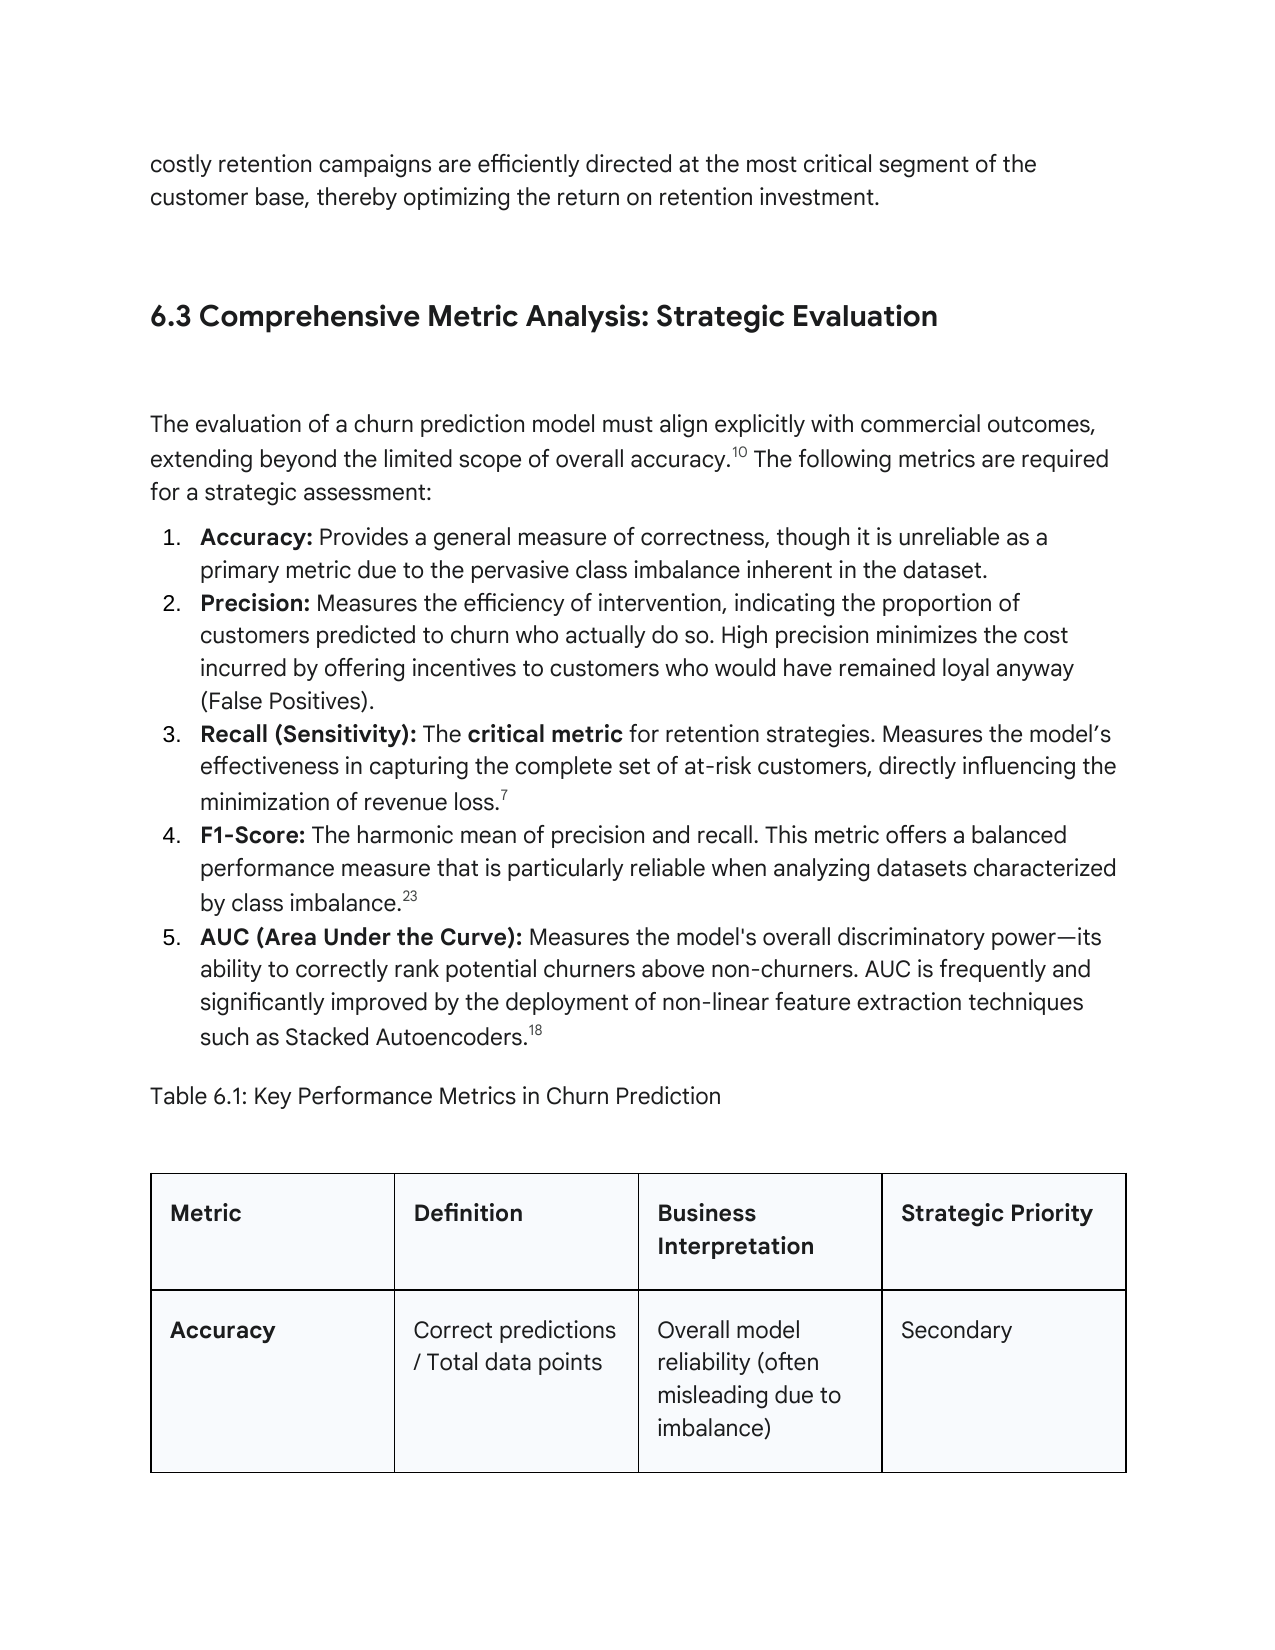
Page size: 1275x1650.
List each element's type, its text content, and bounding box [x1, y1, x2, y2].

text The evaluation of a churn prediction model must align explicitly with commercial outcomes, extending beyond the limited scope of overall accuracy.10 The following metrics are required for a strategic assessment: [150, 410, 1125, 507]
table_cell Overall model reliability (often misleading due to imbalance) [639, 1291, 881, 1471]
table_header Business Interpretation [639, 1174, 881, 1289]
subtitle 6.3 Comprehensive Metric Analysis: Strategic Evaluation [150, 298, 1125, 335]
table_header Metric [152, 1174, 394, 1289]
list F1-Score: The harmonic mean of precision and recall. This metric offers a balanced performance measure that is particularly reliable when analyzing datasets characterized by class imbalance.23 [162, 821, 1125, 919]
list Accuracy: Provides a general measure of correctness, though it is unreliable as a primary metric due to the pervasive class imbalance inherent in the dataset. [162, 524, 1125, 585]
list Recall (Sensitivity): The critical metric for retention strategies. Measures the model’s effectiveness in capturing the complete set of at-risk customers, directly influencing the minimization of revenue loss.7 [162, 720, 1125, 817]
table_cell Secondary [883, 1291, 1125, 1471]
text Table 6.1: Key Performance Metrics in Churn Prediction [150, 1082, 1125, 1111]
table_cell Accuracy [152, 1291, 394, 1471]
table_header Definition [395, 1174, 638, 1289]
list AUC (Area Under the Curve): Measures the model's overall discriminatory power—its ability to correctly rank potential churners above non-churners. AUC is frequently and significantly improved by the deployment of non-linear feature extraction techniques such as Stacked Autoencoders.18 [162, 923, 1125, 1053]
table_cell Correct predictions / Total data points [395, 1291, 638, 1471]
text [150, 150, 1125, 211]
table_header Strategic Priority [883, 1174, 1125, 1289]
list Precision: Measures the efficiency of intervention, indicating the proportion of customers predicted to churn who actually do so. High precision minimizes the cost incurred by offering incentives to customers who would have remained loyal anyway (False Positives). [162, 589, 1125, 716]
